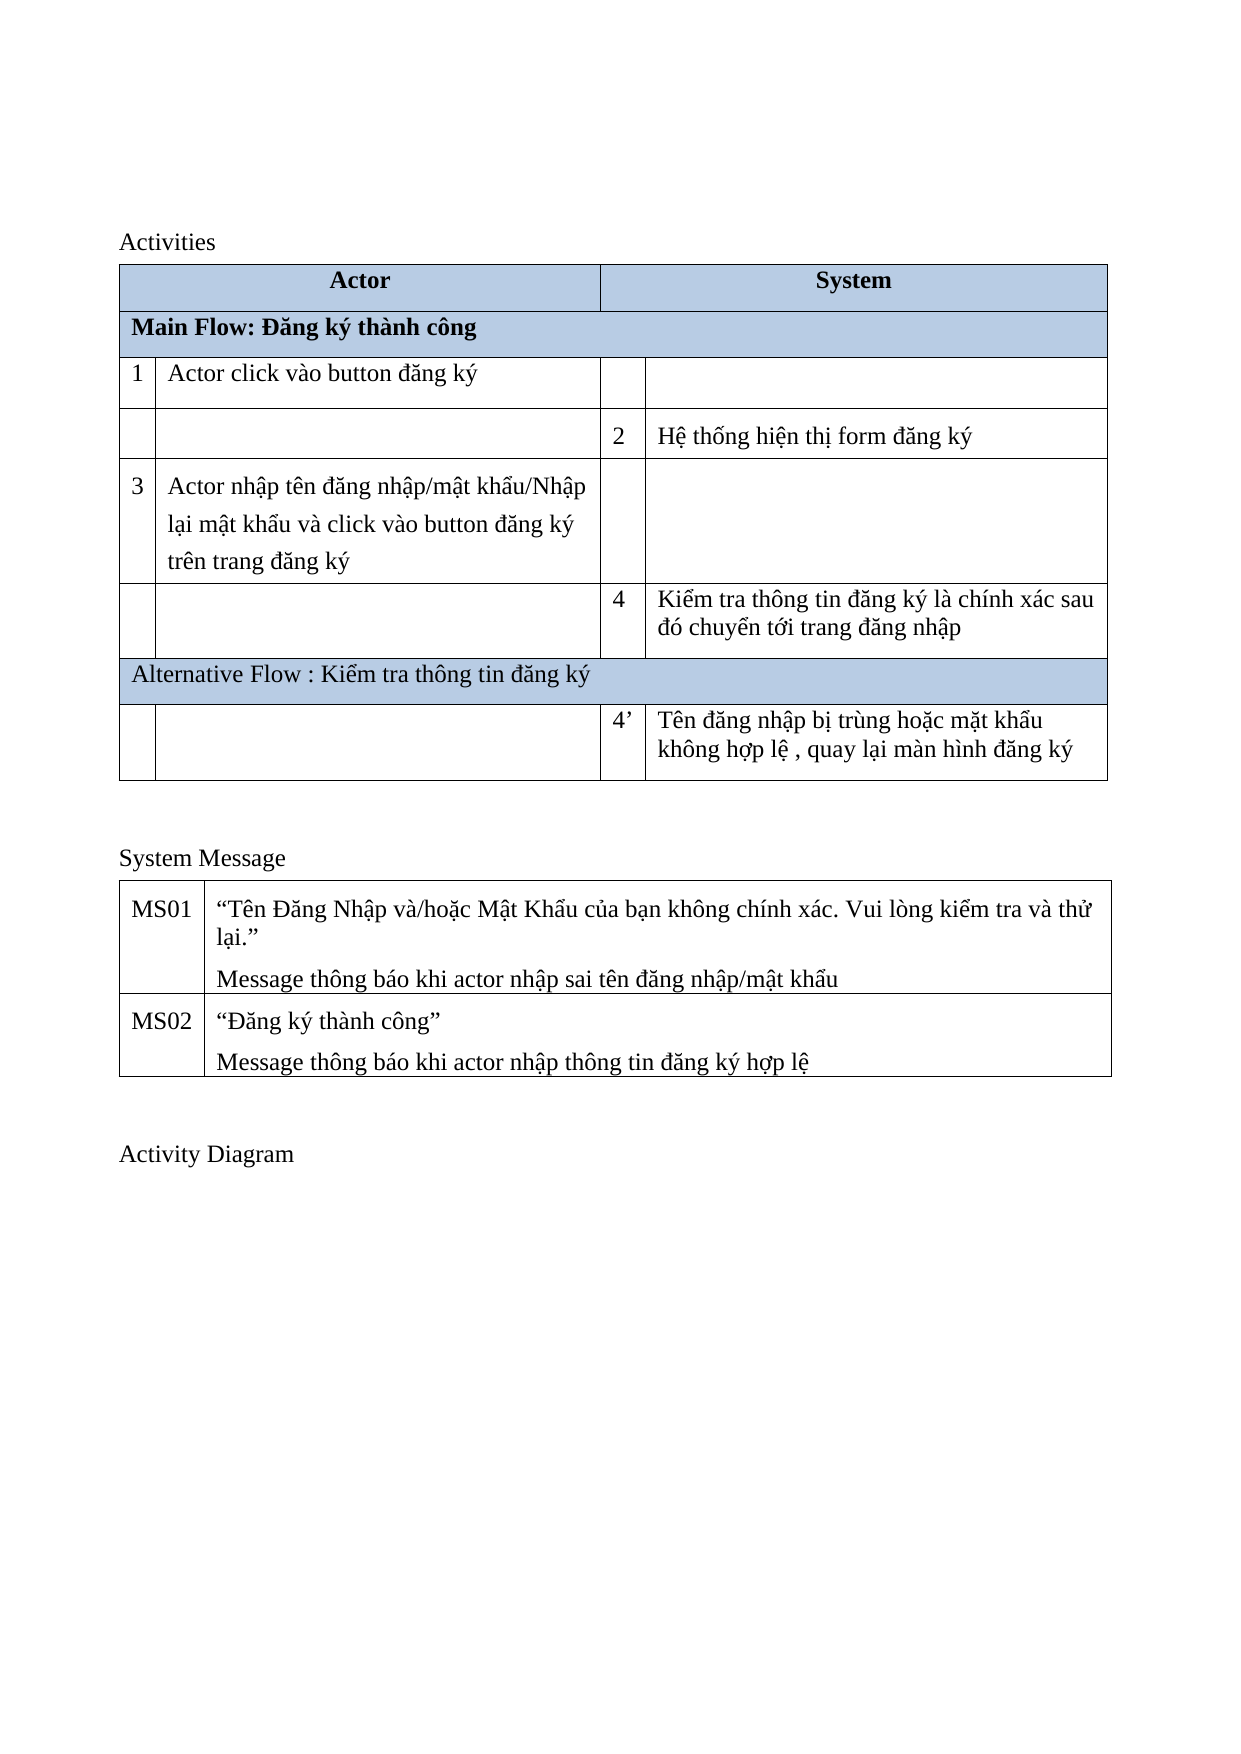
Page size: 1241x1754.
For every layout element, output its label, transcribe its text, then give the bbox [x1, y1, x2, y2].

table_cell [156, 584, 600, 658]
table_cell Tên đăng nhập bị trùng hoặc mặt khẩu không hợp lệ , quay lại màn hình đăng ký [646, 705, 1107, 779]
table_cell [120, 409, 155, 458]
table_cell 1 [120, 358, 155, 408]
table_cell 2 [601, 409, 645, 458]
table_cell 3 [120, 459, 155, 583]
table_header MS01 [120, 881, 204, 992]
table_cell Actor nhập tên đăng nhập/mật khẩu/Nhập lại mật khẩu và click vào button đăng ký trên trang đăng ký [156, 459, 600, 583]
table_cell Actor click vào button đăng ký [156, 358, 600, 408]
table_cell [646, 459, 1107, 583]
table_cell [601, 459, 645, 583]
table_header System [601, 265, 1107, 311]
table_cell MS02 [120, 994, 204, 1076]
table_cell 4 [601, 584, 645, 658]
table_cell [156, 705, 600, 779]
table_cell [156, 409, 600, 458]
text Activity Diagram [118, 1139, 1122, 1168]
text Activities [118, 227, 1122, 256]
table_cell Alternative Flow : Kiểm tra thông tin đăng ký [120, 659, 1107, 704]
table_cell [646, 358, 1107, 408]
text System Message [118, 843, 1122, 872]
table_cell Hệ thống hiện thị form đăng ký [646, 409, 1107, 458]
table_header “Tên Đăng Nhập và/hoặc Mật Khẩu của bạn không chính xác. Vui lòng kiểm tra và thử lại.” Message thông báo khi actor nhập sai tên đăng nhập/mật khẩu [205, 881, 1111, 992]
table_header Actor [120, 265, 600, 311]
table_cell [120, 705, 155, 779]
table_cell [120, 584, 155, 658]
table_cell “Đăng ký thành công” Message thông báo khi actor nhập thông tin đăng ký hợp lệ [205, 994, 1111, 1076]
table_cell 4’ [601, 705, 645, 779]
table_cell Main Flow: Đăng ký thành công [120, 312, 1107, 357]
table_cell [601, 358, 645, 408]
table_cell Kiểm tra thông tin đăng ký là chính xác sau đó chuyển tới trang đăng nhập [646, 584, 1107, 658]
